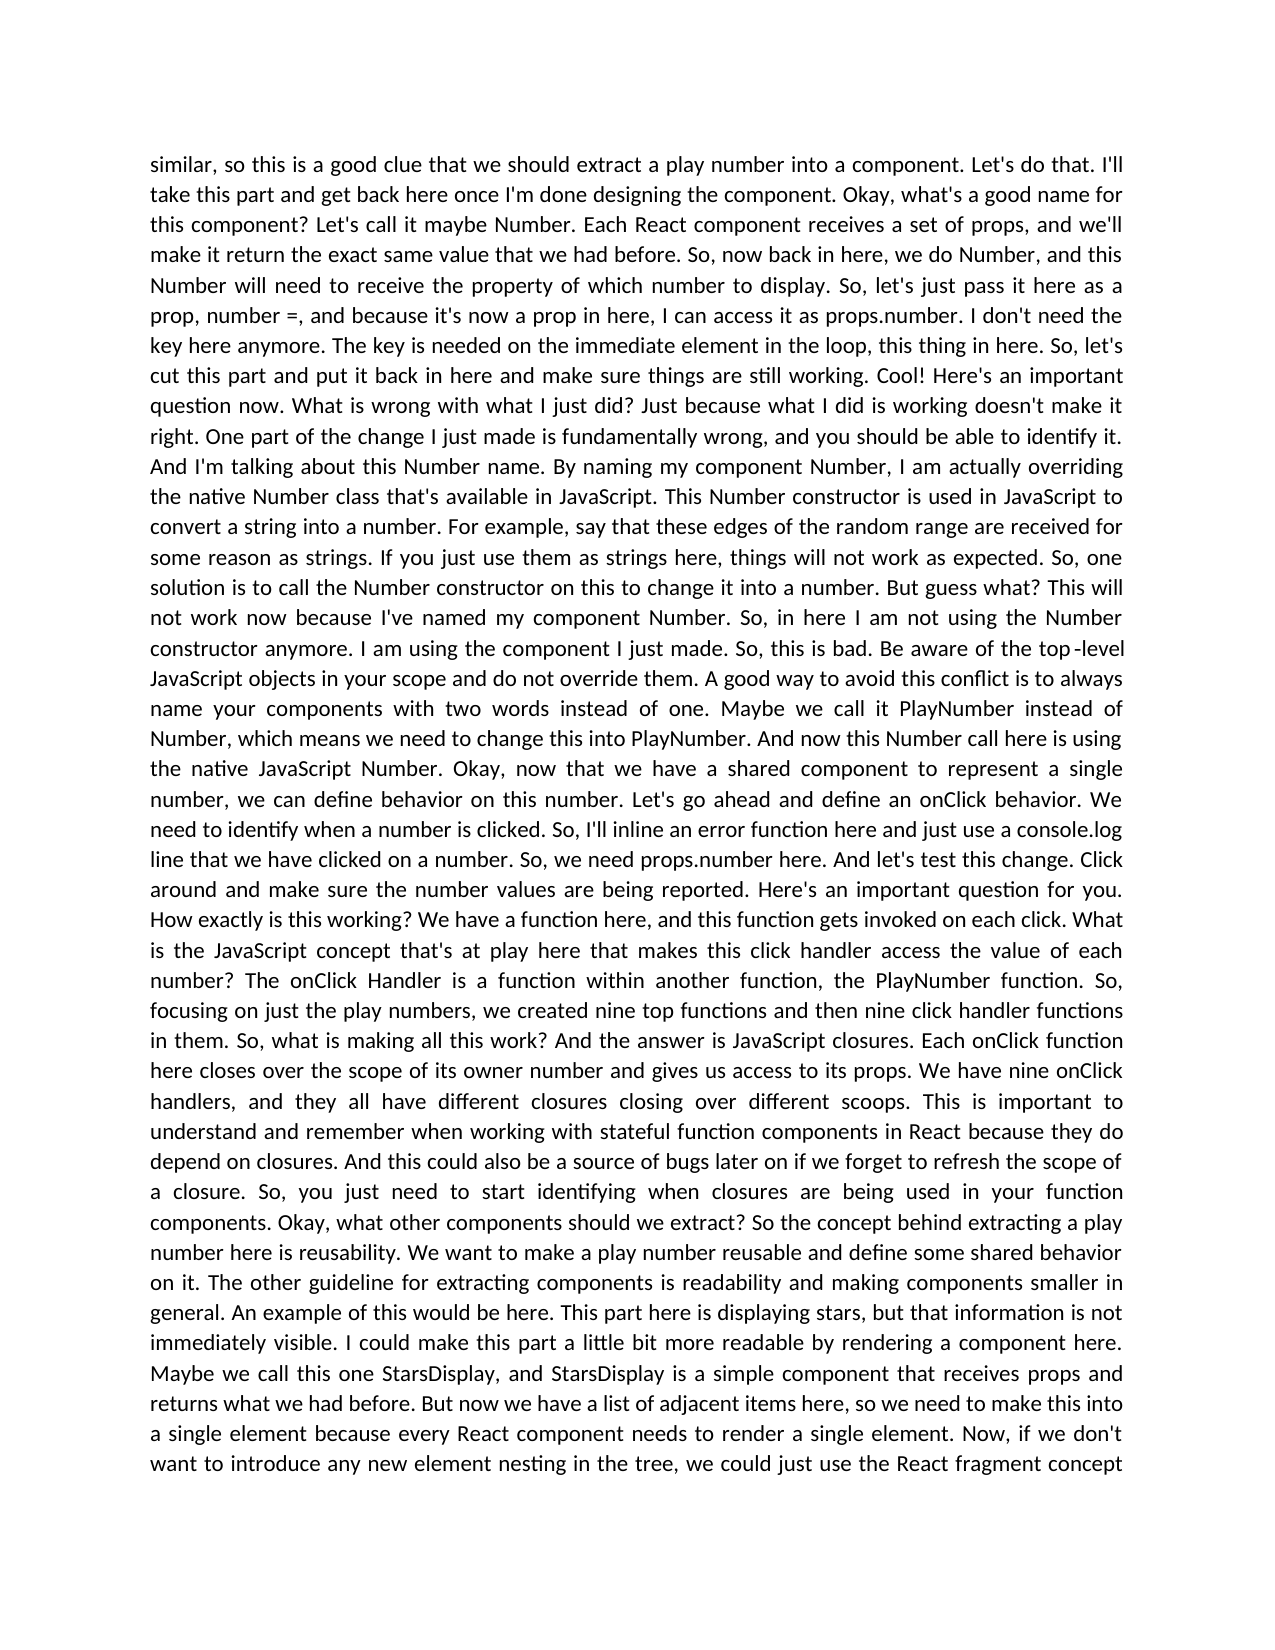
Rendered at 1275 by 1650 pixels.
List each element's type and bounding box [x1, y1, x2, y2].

text [150, 150, 1125, 1477]
